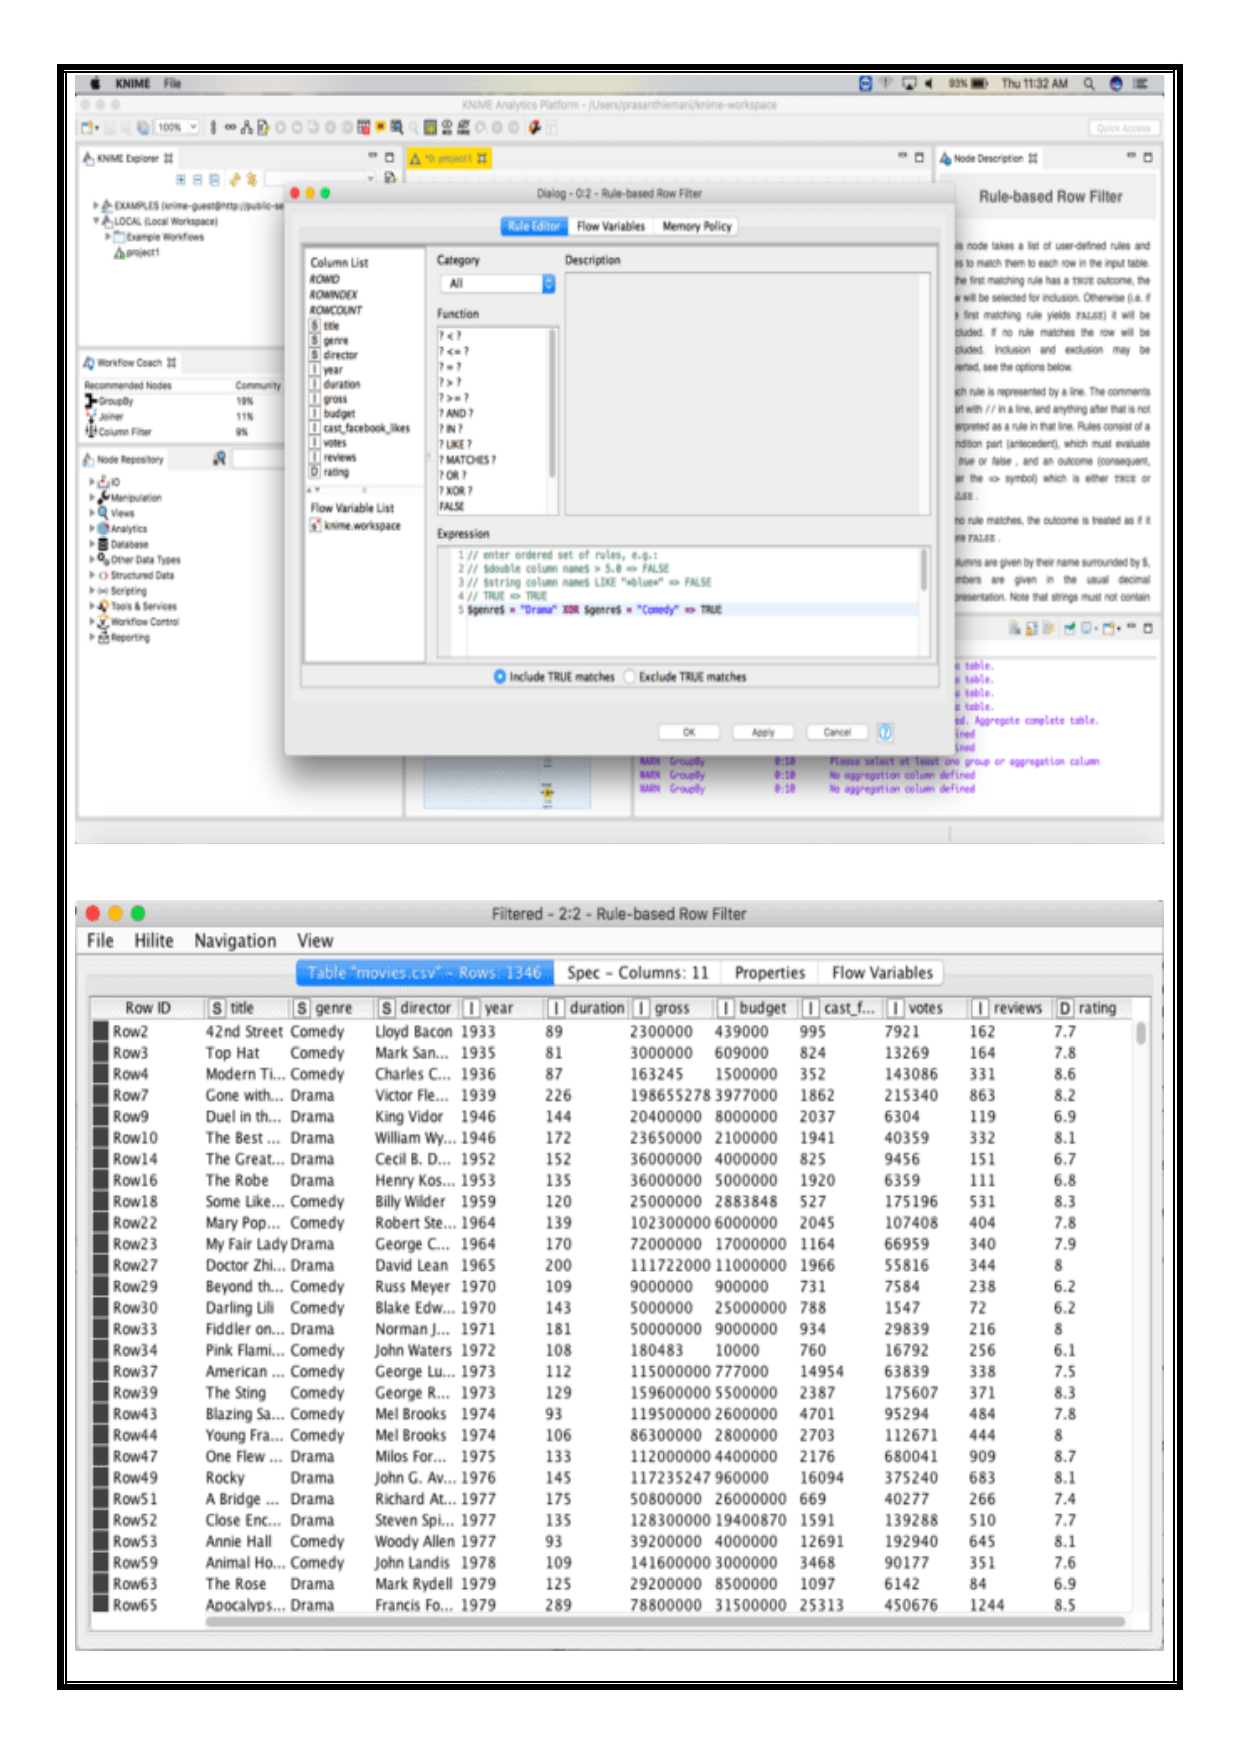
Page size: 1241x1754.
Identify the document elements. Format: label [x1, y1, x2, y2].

picture [75, 900, 1164, 1651]
picture [75, 75, 1165, 844]
